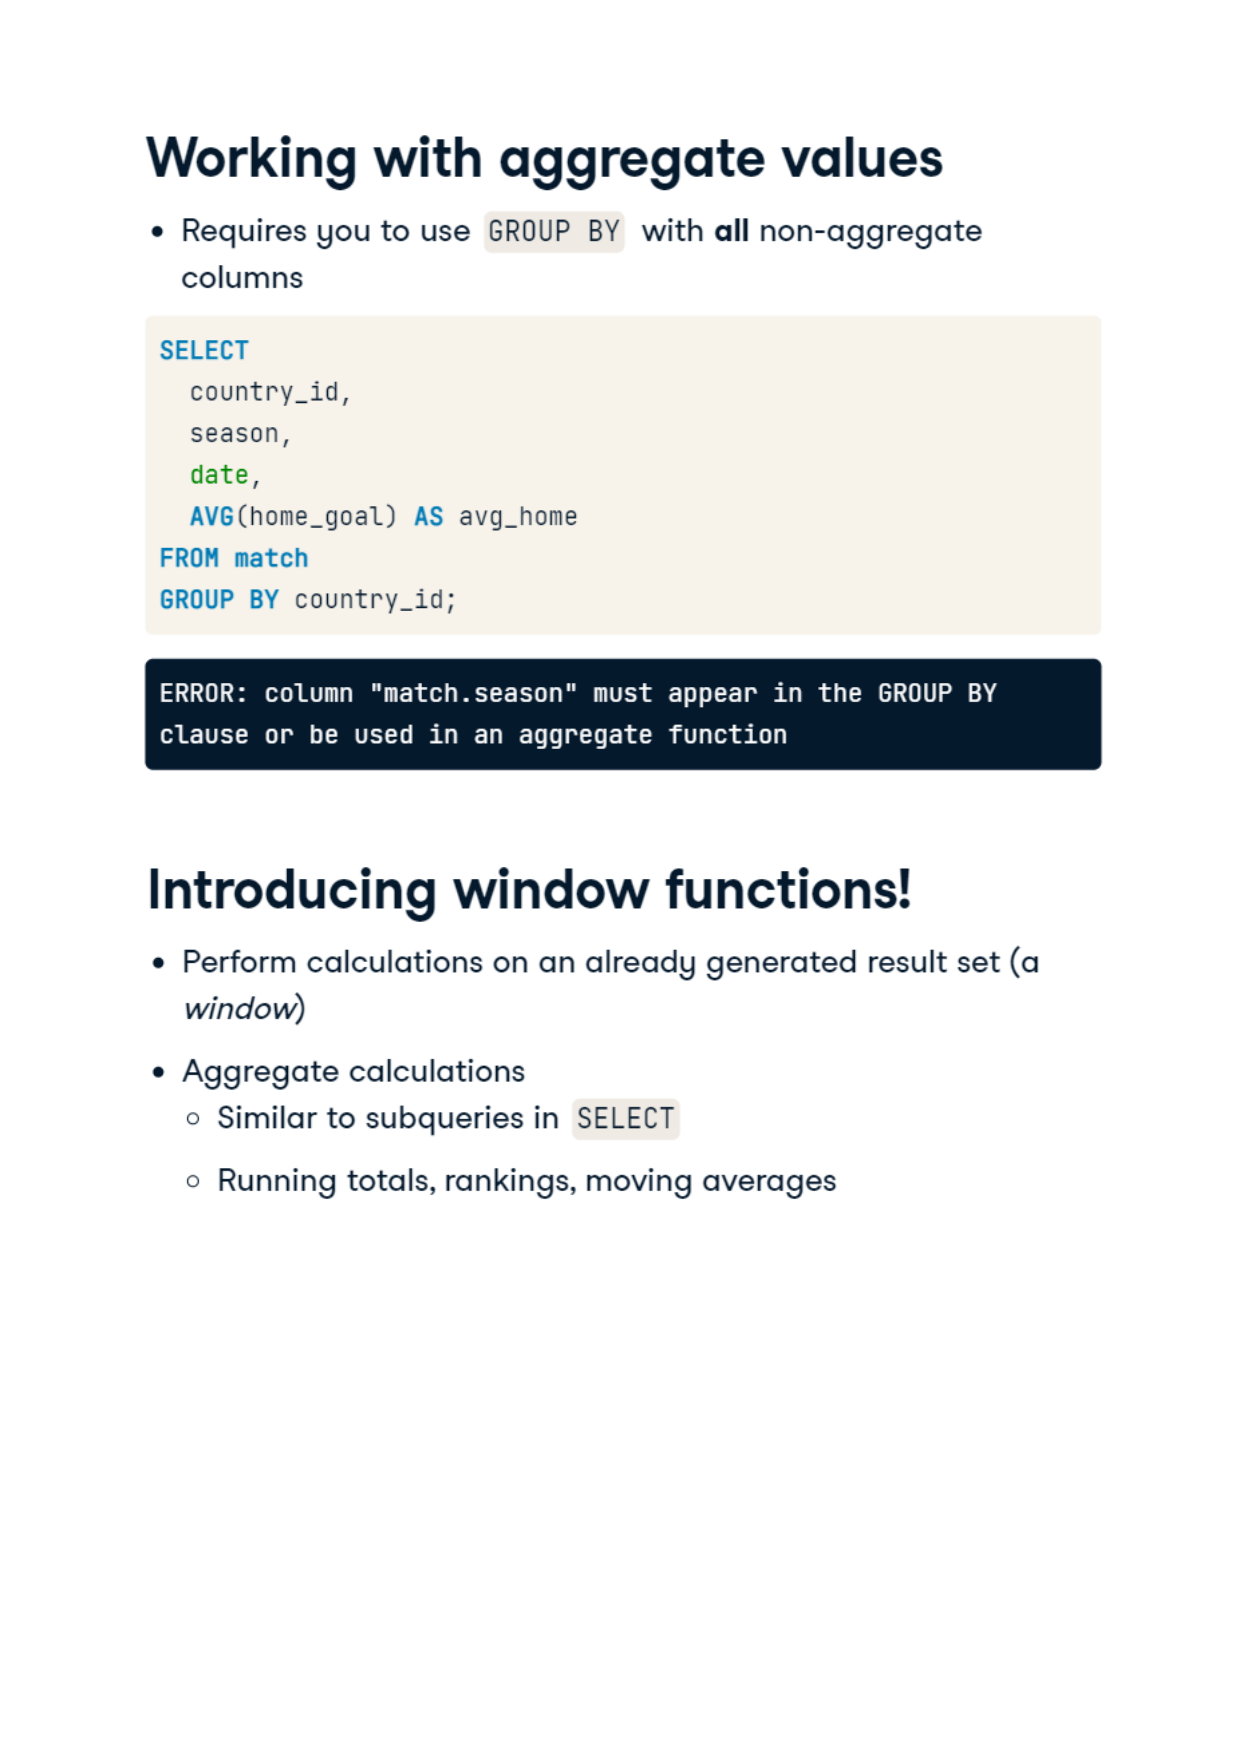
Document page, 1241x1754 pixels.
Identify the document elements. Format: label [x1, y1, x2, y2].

picture [118, 842, 1152, 1267]
picture [118, 118, 1152, 824]
